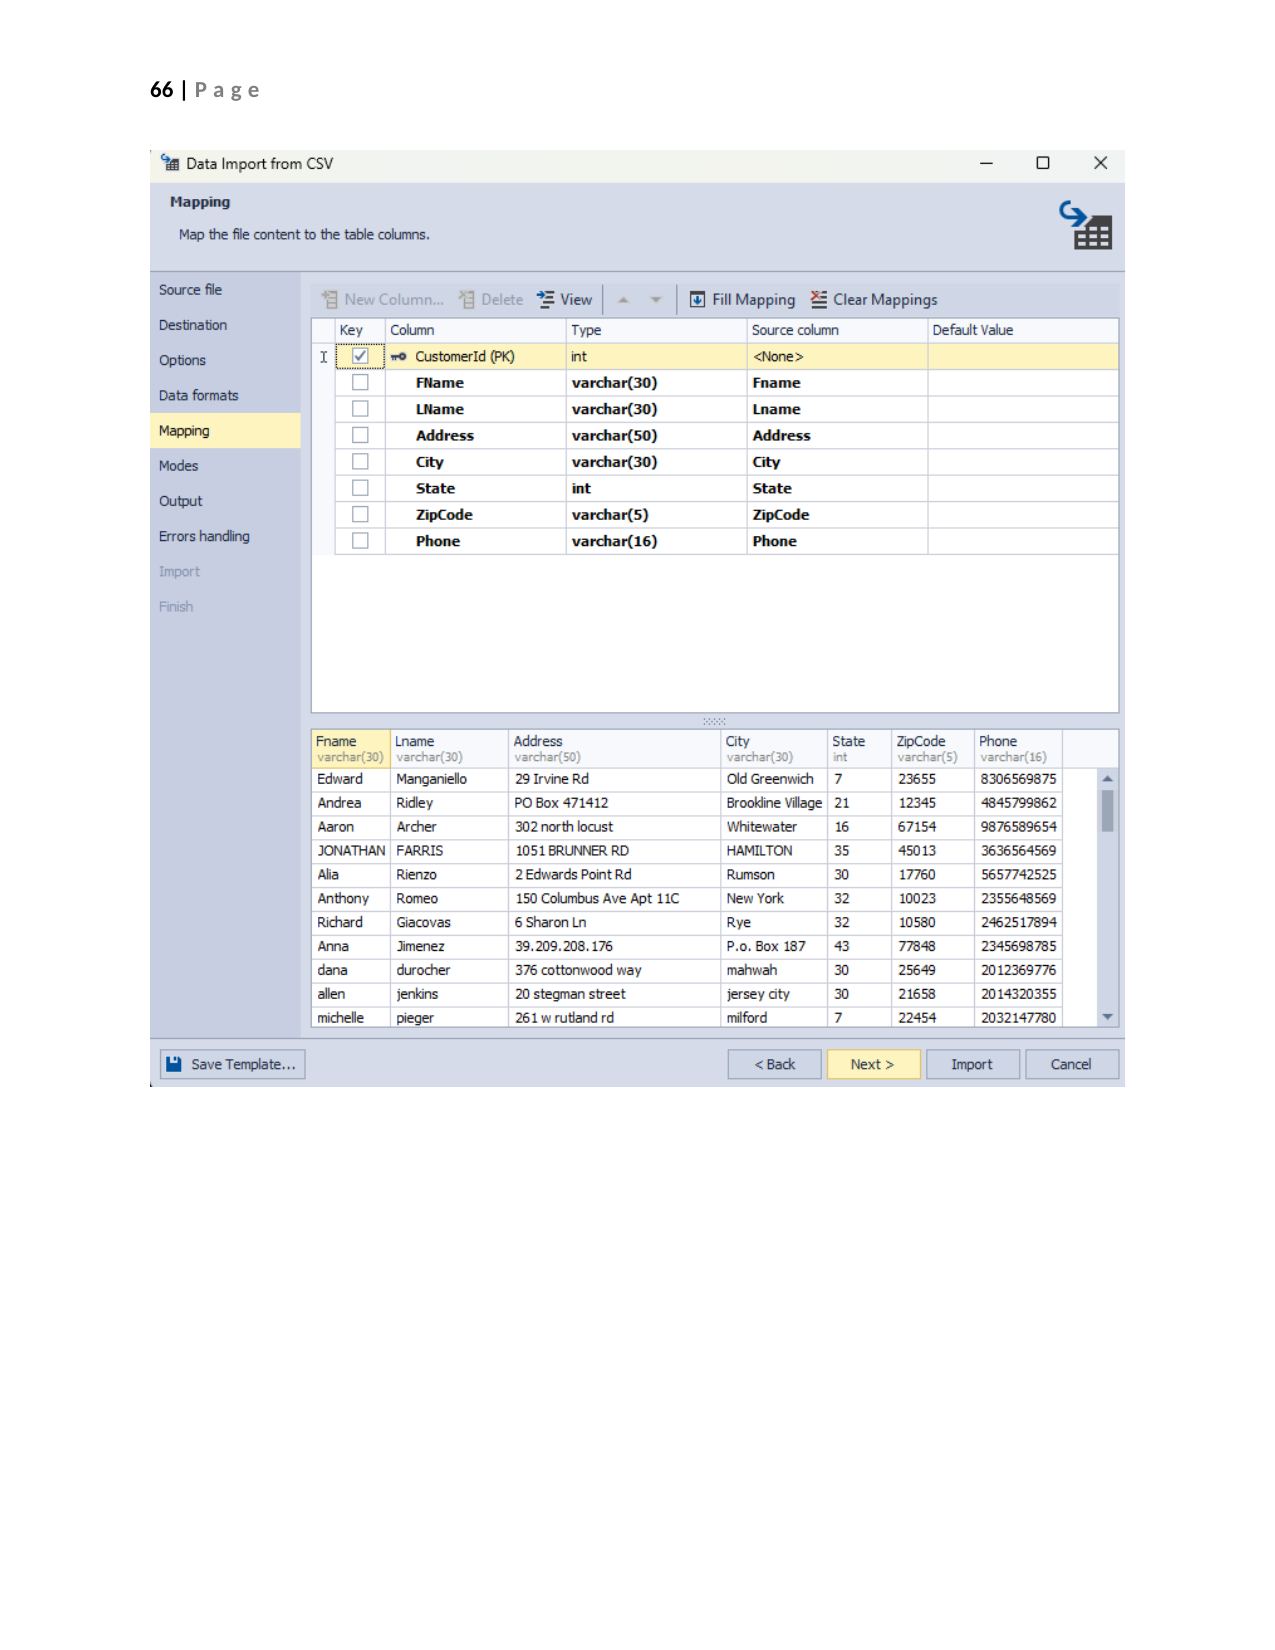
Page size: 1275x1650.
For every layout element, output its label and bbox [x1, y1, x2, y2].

picture [150, 150, 1125, 1087]
